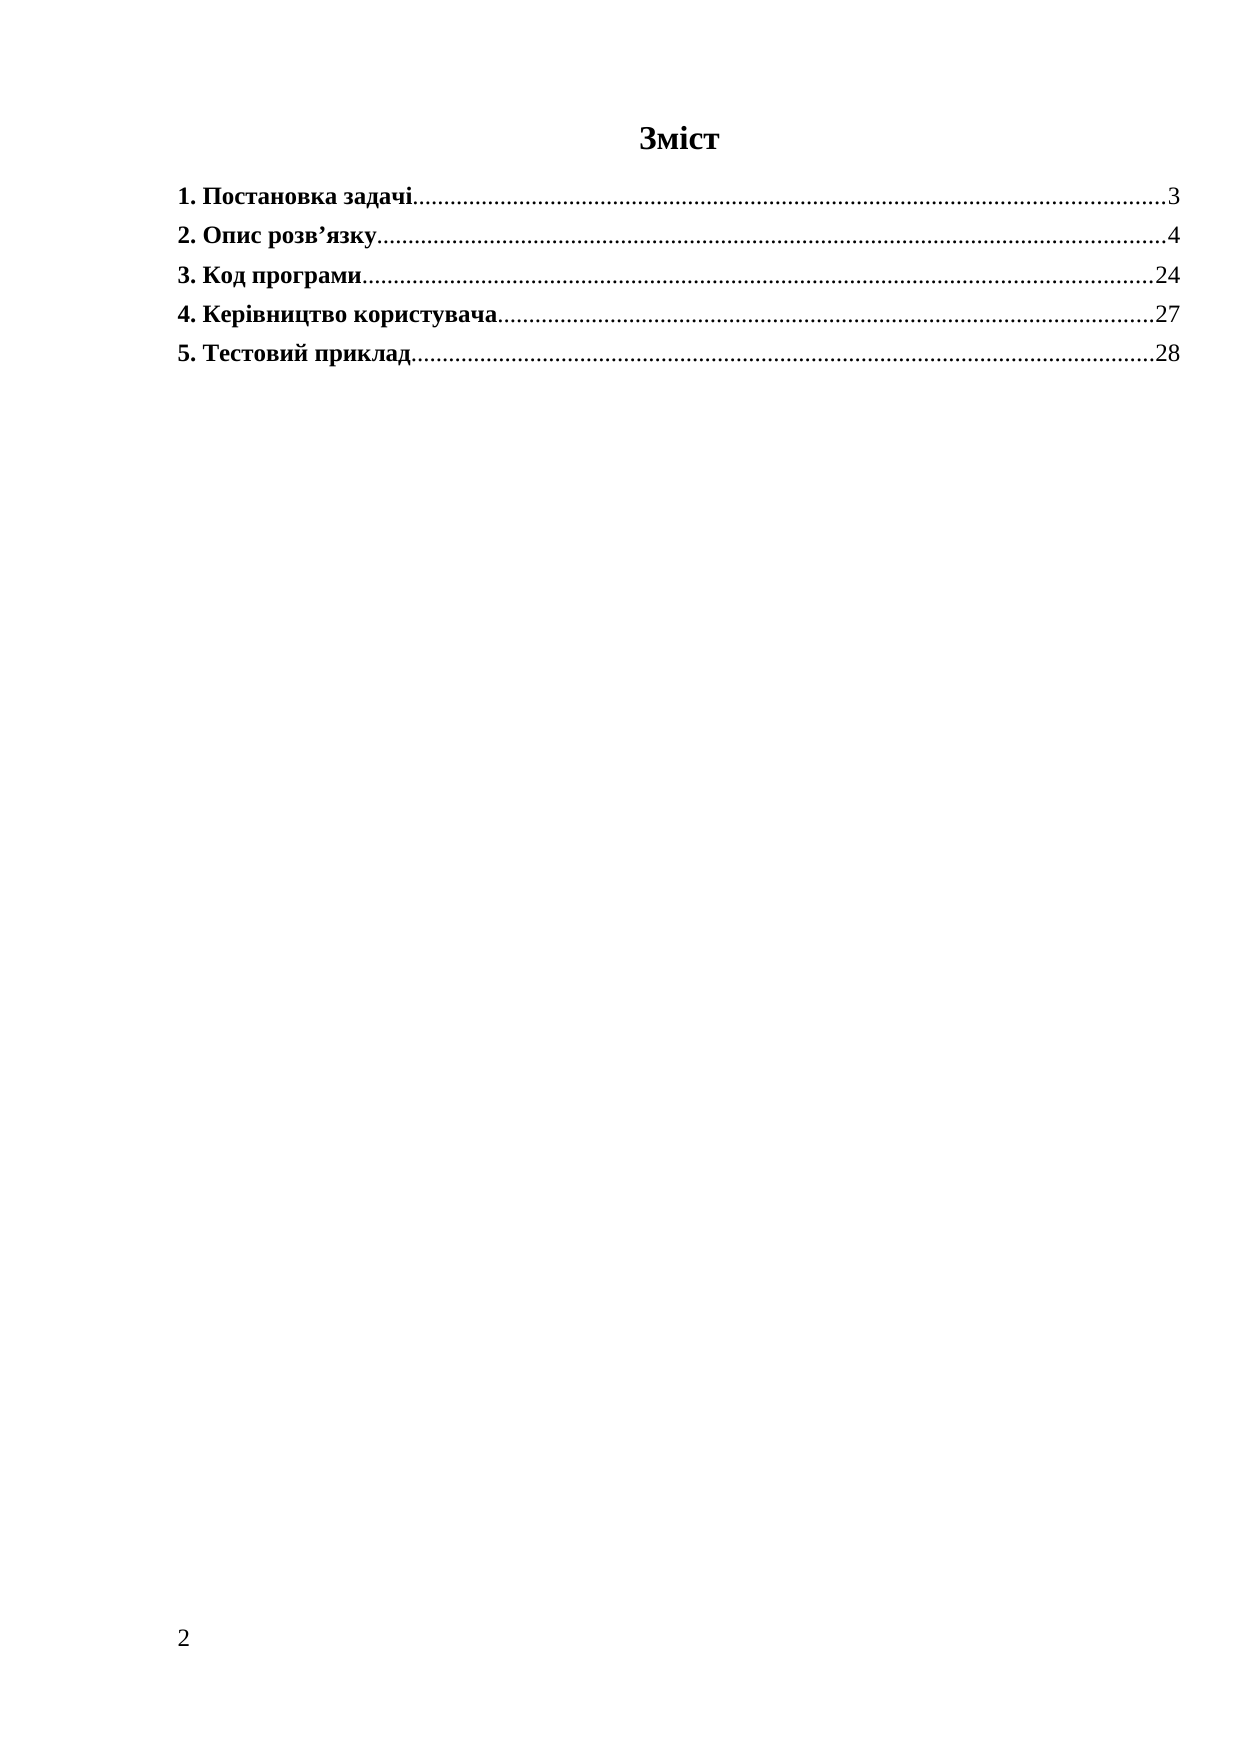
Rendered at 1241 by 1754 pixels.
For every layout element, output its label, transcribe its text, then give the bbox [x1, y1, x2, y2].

text 3. Код програми 24 [177, 260, 1181, 288]
text 5. Тестовий приклад 28 [177, 338, 1181, 367]
text 2. Опис розв’язку 4 [177, 221, 1181, 249]
text 1. Постановка задачі 3 [177, 181, 1181, 210]
text Зміст [177, 118, 1181, 156]
text 4. Керівництво користувача 27 [177, 299, 1181, 328]
